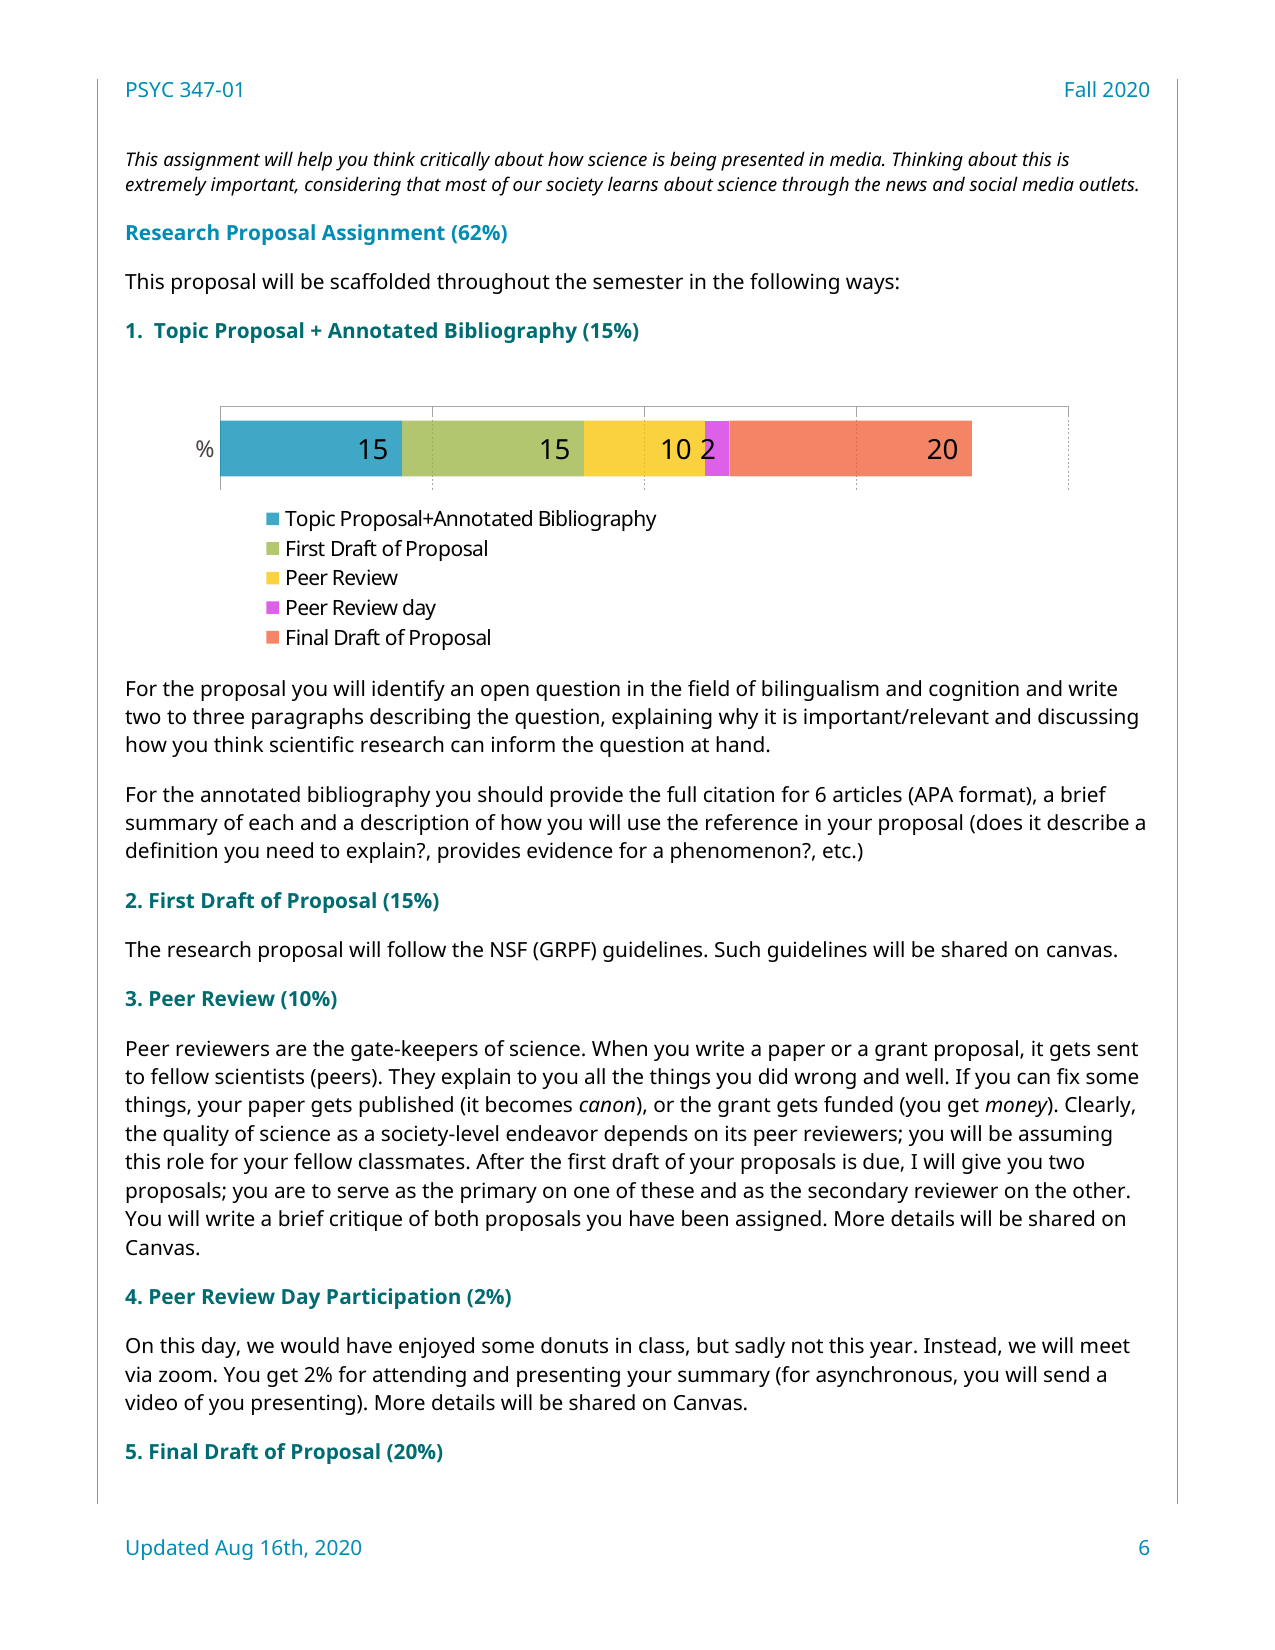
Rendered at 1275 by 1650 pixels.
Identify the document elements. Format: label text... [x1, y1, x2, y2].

text Peer reviewers are the gate-keepers of science. When you write a paper or a grant proposal, it gets sent to fellow scientists (peers). They explain to you all the things you did wrong and well. If you can fix some things, your paper gets published (it becomes canon), or the grant gets funded (you get money). Clearly, the quality of science as a society-level endeavor depends on its peer reviewers; you will be assuming this role for your fellow classmates. After the first draft of your proposals is due, I will give you two proposals; you are to serve as the primary on one of these and as the secondary reviewer on the other. You will write a brief critique of both proposals you have been assigned. More details will be shared on Canvas. [125, 1034, 1150, 1261]
text The research proposal will follow the NSF (GRPF) guidelines. Such guidelines will be shared on canvas. [125, 935, 1150, 964]
text This proposal will be scaffolded throughout the semester in the following ways: [125, 267, 1150, 295]
text For the annotated bibliography you should provide the full citation for 6 articles (APA format), a brief summary of each and a description of how you will use the reference in your proposal (does it describe a definition you need to explain?, provides evidence for a phenomenon?, etc.) [125, 780, 1150, 865]
list Topic Proposal + Annotated Bibliography (15%) [125, 316, 1150, 345]
text For the proposal you will identify an open question in the field of bilingualism and cognition and write two to three paragraphs describing the question, explaining why it is important/relevant and discussing how you think scientific research can inform the question at hand. [125, 366, 1150, 759]
text Research Proposal Assignment (62%) [125, 218, 1150, 246]
text 2. First Draft of Proposal (15%) [125, 886, 1150, 914]
text 5. Final Draft of Proposal (20%) [125, 1437, 1150, 1466]
text 3. Peer Review (10%) [125, 984, 1150, 1013]
text This assignment will help you think critically about how science is being presented in media. Thinking about this is extremely important, considering that most of our society learns about science through the news and social media outlets. [125, 146, 1150, 197]
text On this day, we would have enjoyed some donuts in class, but sadly not this year. Instead, we will meet via zoom. You get 2% for attending and presenting your summary (for asynchronous, you will send a video of you presenting). More details will be shared on Canvas. [125, 1331, 1150, 1417]
text 4. Peer Review Day Participation (2%) [125, 1282, 1150, 1311]
